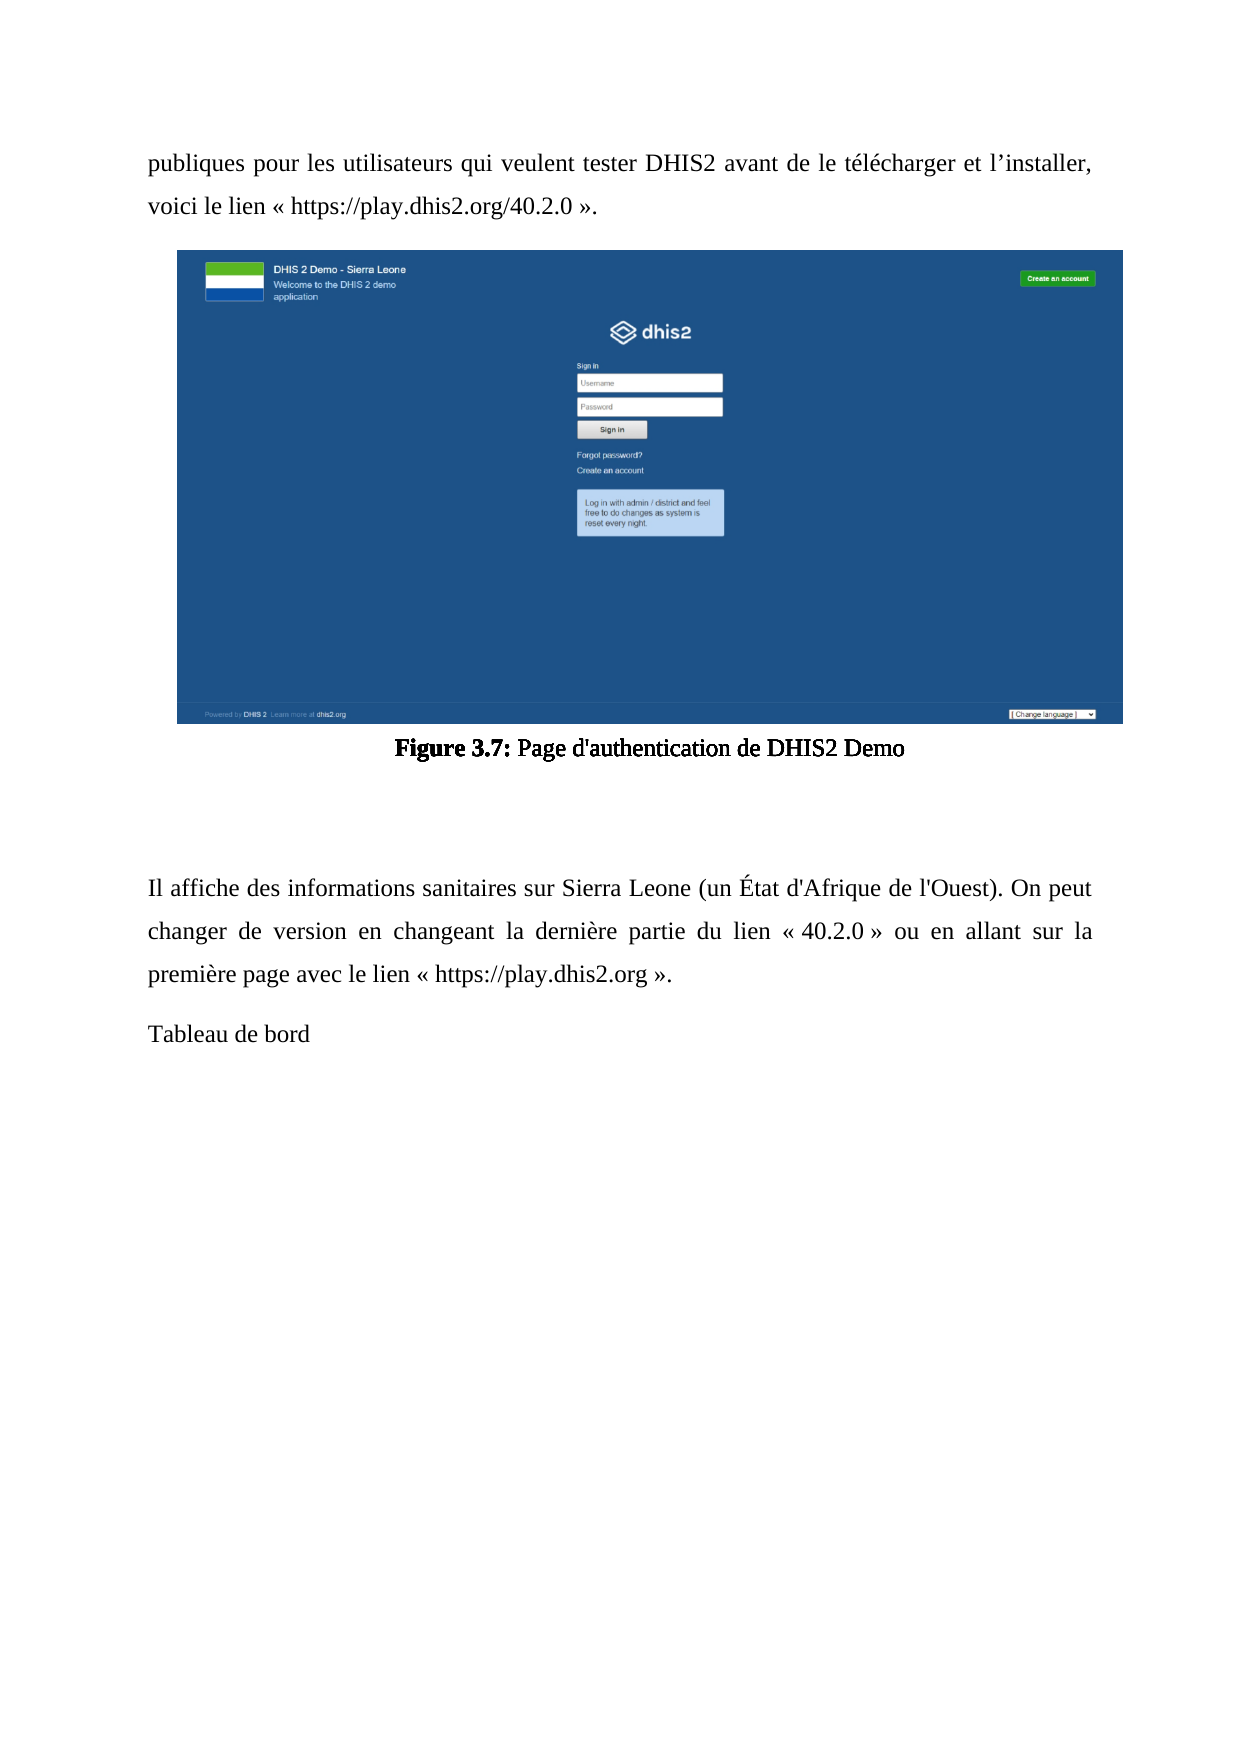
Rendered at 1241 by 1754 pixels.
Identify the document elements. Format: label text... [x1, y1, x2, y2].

text Tableau de bord [148, 1019, 1093, 1048]
picture [177, 250, 1123, 724]
text Il affiche des informations sanitaires sur Sierra Leone (un État d'Afrique de l'Ouest). On peut changer de version en changeant la dernière partie du lien « 40.2.0 » ou en allant sur la première page avec le lien « https://play.dhis2.org ». [148, 873, 1093, 988]
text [148, 148, 1093, 219]
